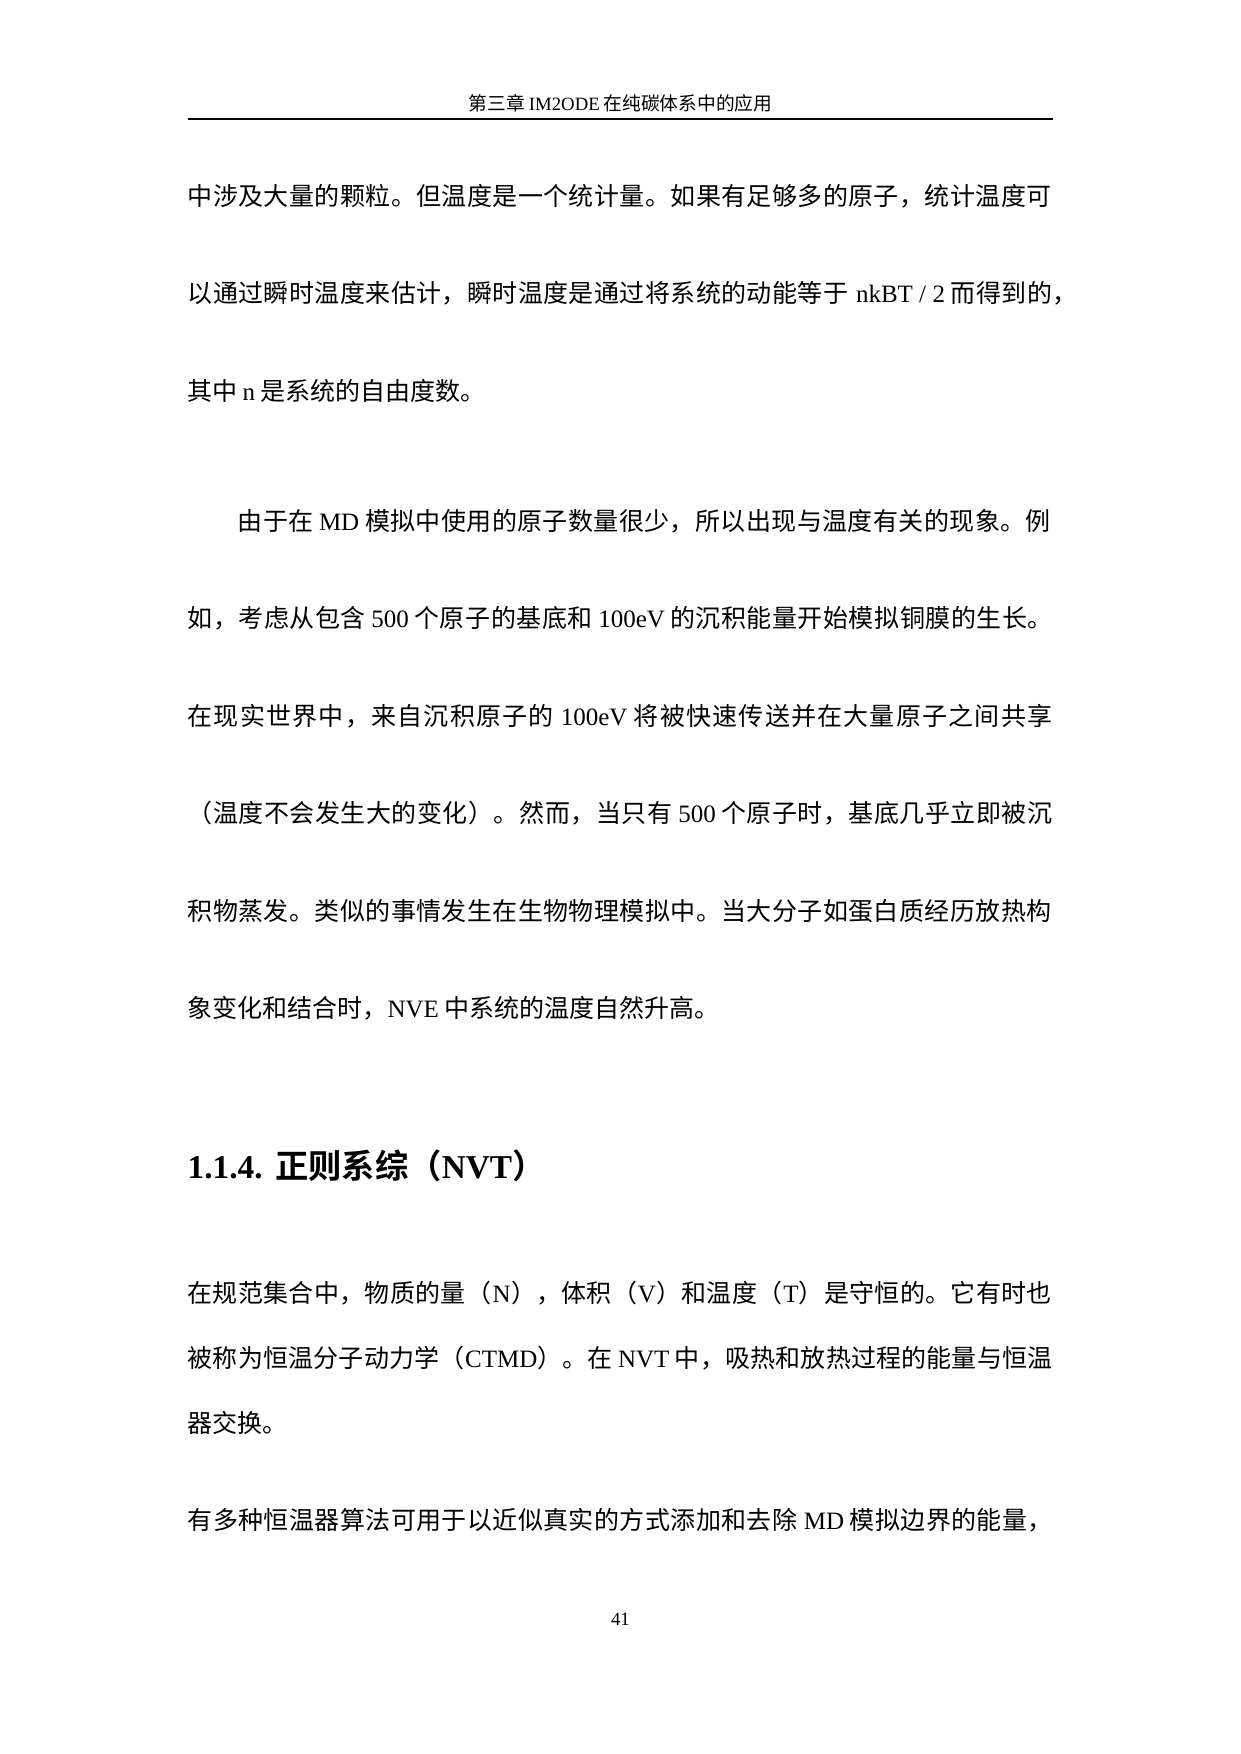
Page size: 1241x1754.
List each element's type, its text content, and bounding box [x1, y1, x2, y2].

subtitle 正则系综（NVT） [187, 1132, 1053, 1197]
text 由于在MD模拟中使用的原子数量很少，所以出现与温度有关的现象。例如，考虑从包含500个原子的基底和100eV的沉积能量开始模拟铜膜的生长。在现实世界中，来自沉积原子的100eV将被快速传送并在大量原子之间共享（温度不会发生大的变化）。然而，当只有500个原子时，基底几乎立即被沉积物蒸发。类似的事情发生在生物物理模拟中。当大分子如蛋白质经历放热构象变化和结合时，NVE中系统的温度自然升高。 [187, 487, 1053, 1039]
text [187, 1486, 1053, 1551]
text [187, 162, 1053, 422]
text 在规范集合中，物质的量（N），体积（V）和温度（T）是守恒的。它有时也被称为恒温分子动力学（CTMD）。在NVT中，吸热和放热过程的能量与恒温器交换。 [187, 1259, 1053, 1454]
